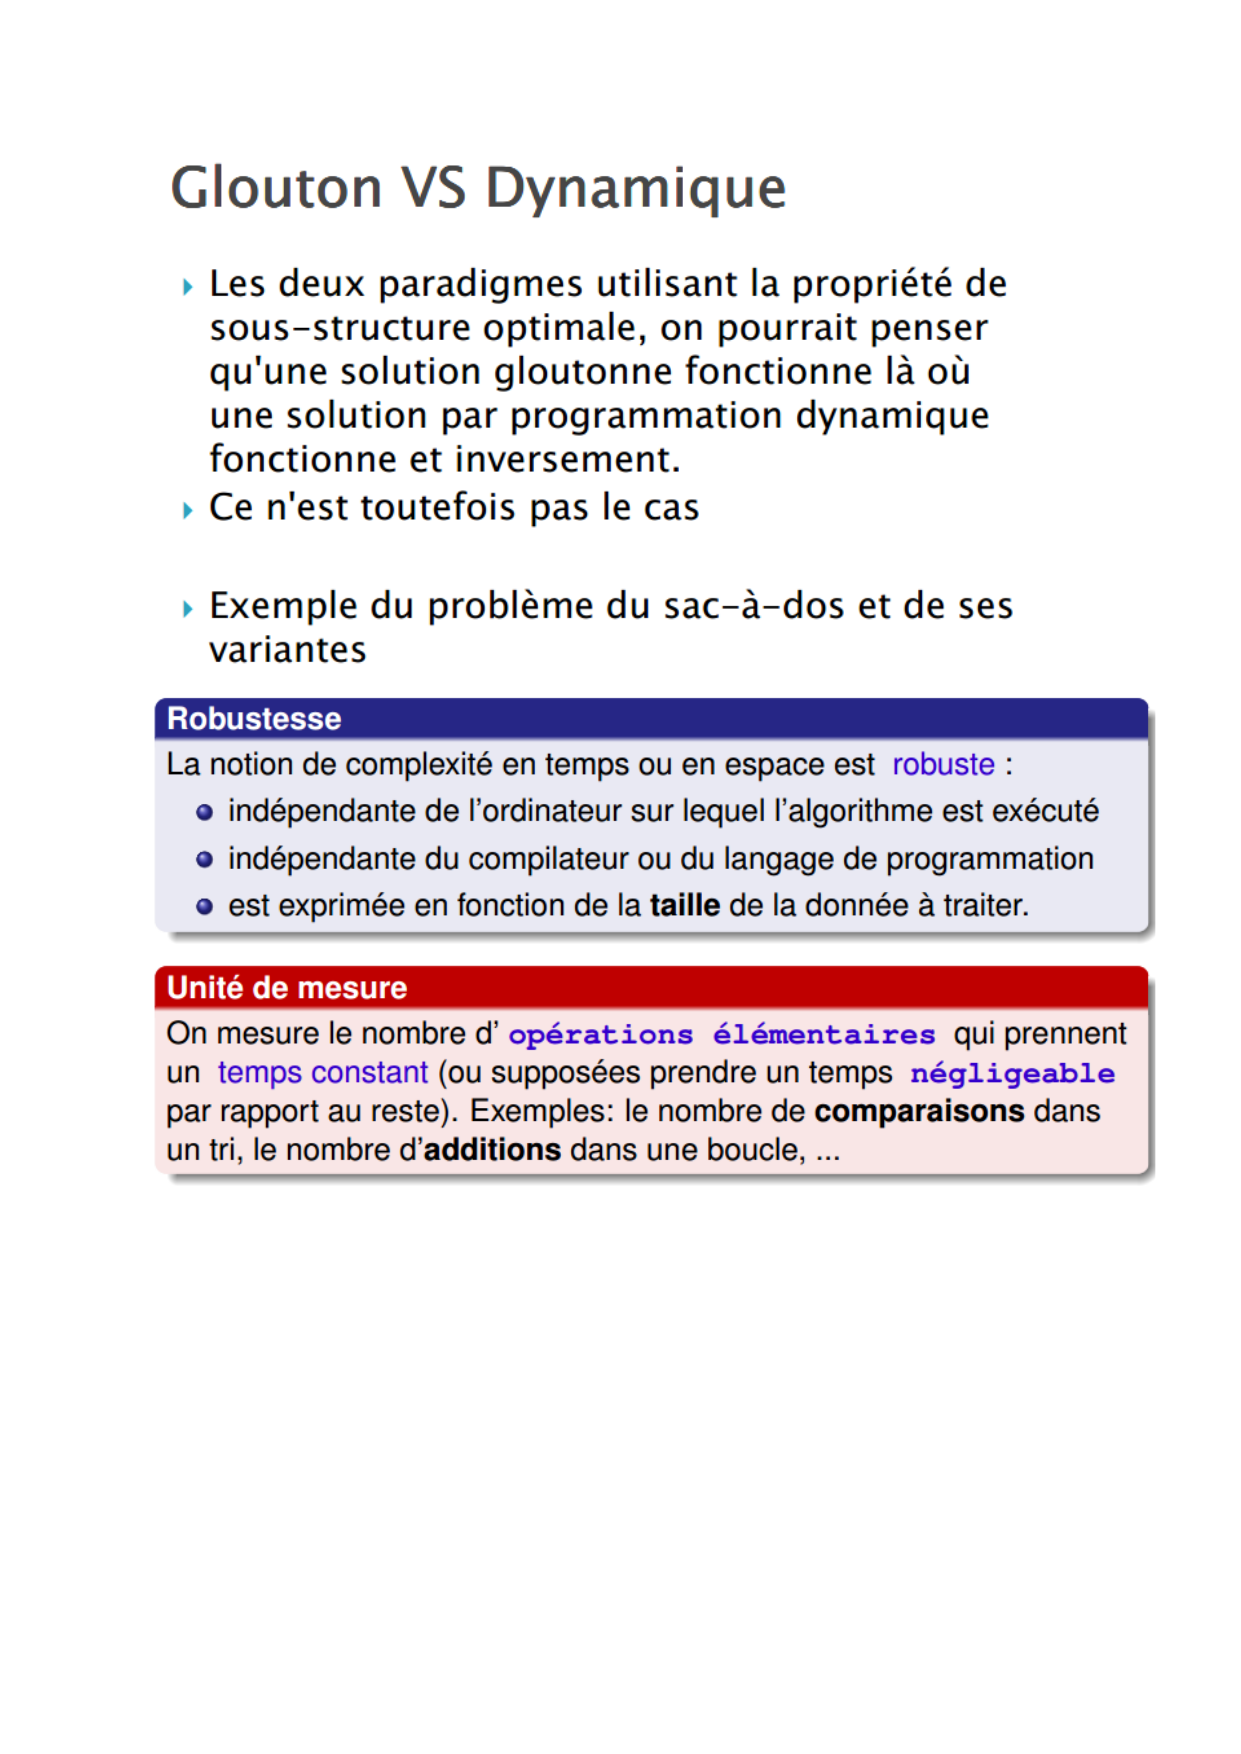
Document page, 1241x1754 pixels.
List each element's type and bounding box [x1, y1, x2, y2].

picture [147, 147, 1156, 1195]
